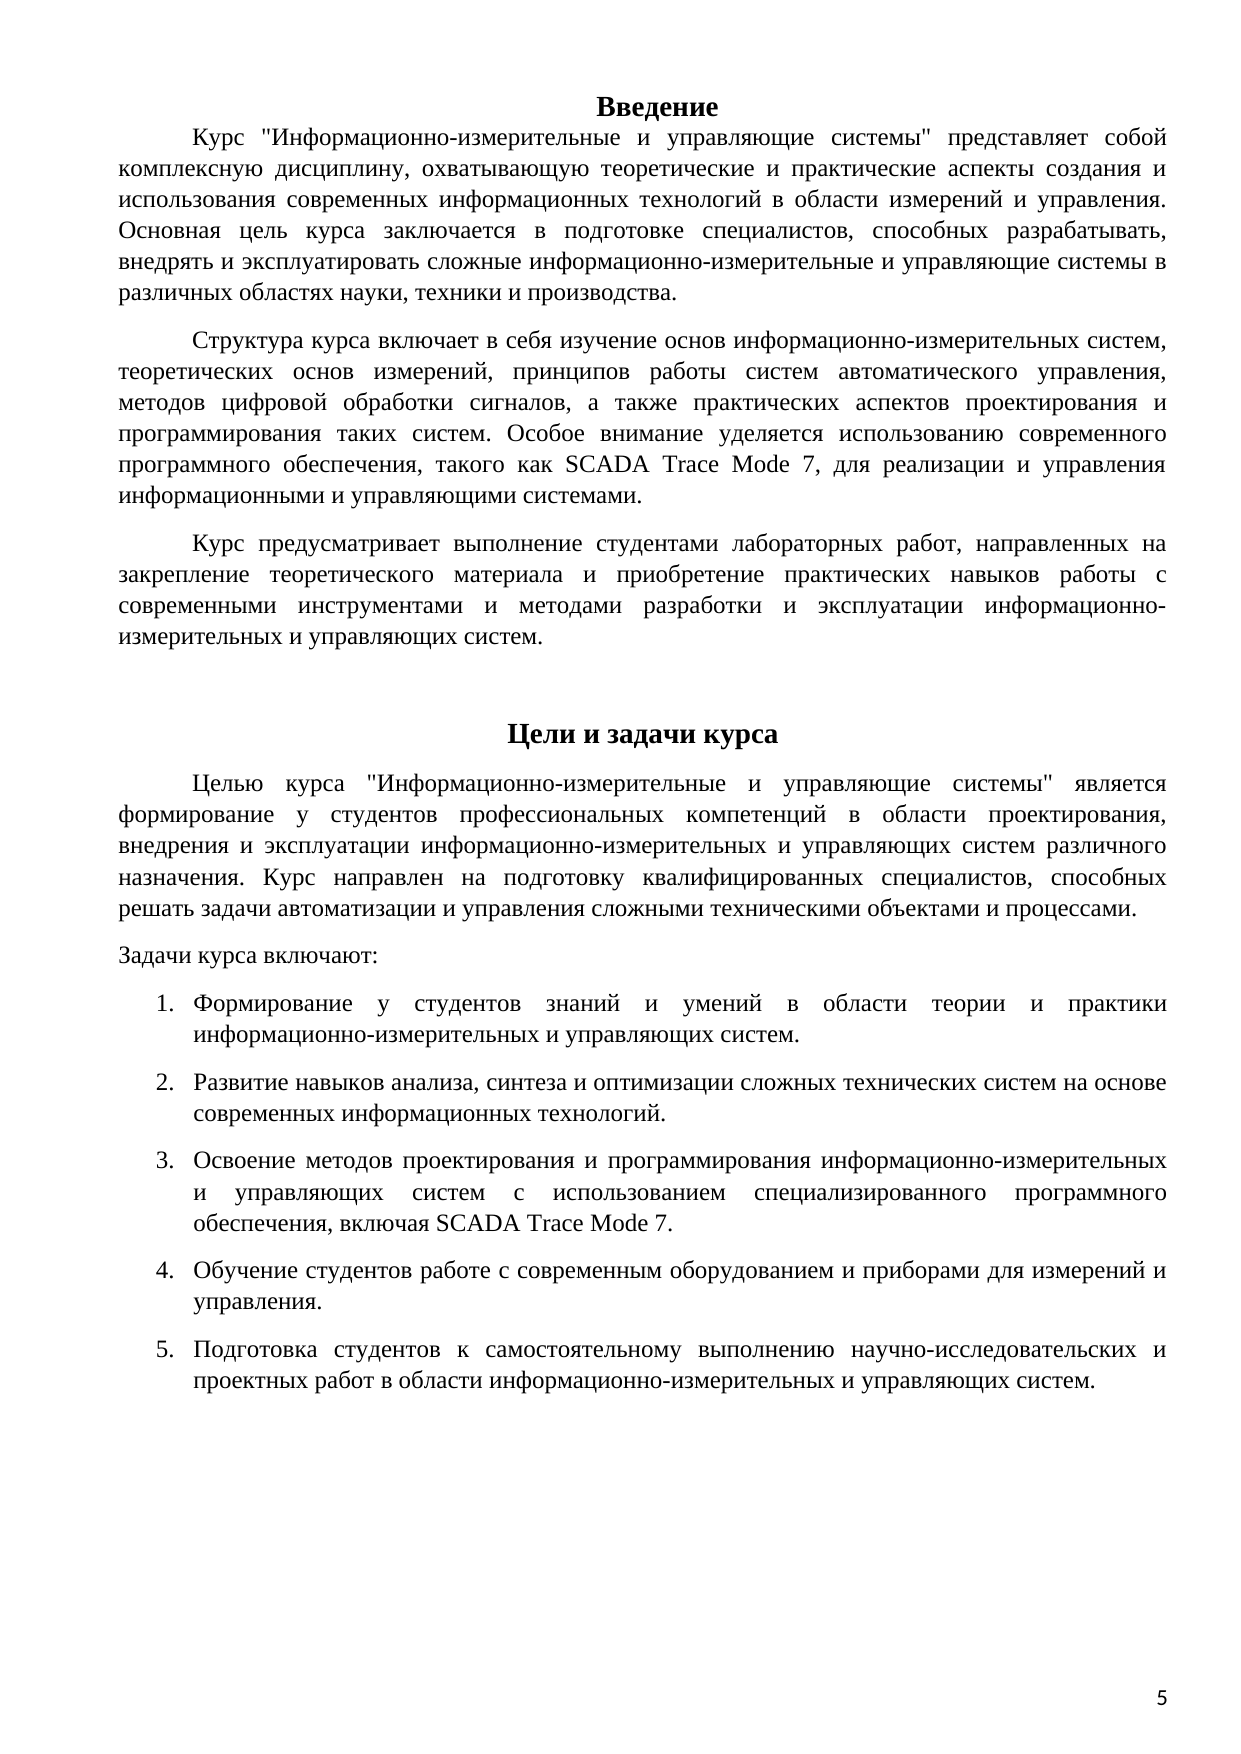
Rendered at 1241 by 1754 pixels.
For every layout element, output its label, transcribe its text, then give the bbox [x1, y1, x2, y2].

subtitle Введение [147, 89, 1168, 122]
text Структура курса включает в себя изучение основ информационно-измерительных систем, теоретических основ измерений, принципов работы систем автоматического управления, методов цифровой обработки сигналов, а также практических аспектов проектирования и программирования таких систем. Особое внимание уделяется использованию современного программного обеспечения, такого как SCADA Trace Mode 7, для реализации и управления информационными и управляющими системами. [118, 325, 1168, 509]
text Задачи курса включают: [118, 940, 1168, 969]
list Подготовка студентов к самостоятельному выполнению научно-исследовательских и проектных работ в области информационно-измерительных и управляющих систем. [156, 1334, 1168, 1394]
text Целью курса "Информационно-измерительные и управляющие системы" является формирование у студентов профессиональных компетенций в области проектирования, внедрения и эксплуатации информационно-измерительных и управляющих систем различного назначения. Курс направлен на подготовку квалифицированных специалистов, способных решать задачи автоматизации и управления сложными техническими объектами и процессами. [118, 768, 1168, 921]
text Цели и задачи курса [118, 716, 1168, 749]
list Формирование у студентов знаний и умений в области теории и практики информационно-измерительных и управляющих систем. [156, 988, 1168, 1048]
text Курс предусматривает выполнение студентами лабораторных работ, направленных на закрепление теоретического материала и приобретение практических навыков работы с современными инструментами и методами разработки и эксплуатации информационно-измерительных и управляющих систем. [118, 528, 1168, 650]
list Освоение методов проектирования и программирования информационно-измерительных и управляющих систем с использованием специализированного программного обеспечения, включая SCADA Trace Mode 7. [156, 1146, 1168, 1236]
text Курс "Информационно-измерительные и управляющие системы" представляет собой комплексную дисциплину, охватывающую теоретические и практические аспекты создания и использования современных информационных технологий в области измерений и управления. Основная цель курса заключается в подготовке специалистов, способных разрабатывать, внедрять и эксплуатировать сложные информационно-измерительные и управляющие системы в различных областях науки, техники и производства. [118, 122, 1168, 306]
list Обучение студентов работе с современным оборудованием и приборами для измерений и управления. [156, 1255, 1168, 1315]
list Развитие навыков анализа, синтеза и оптимизации сложных технических систем на основе современных информационных технологий. [156, 1067, 1168, 1127]
